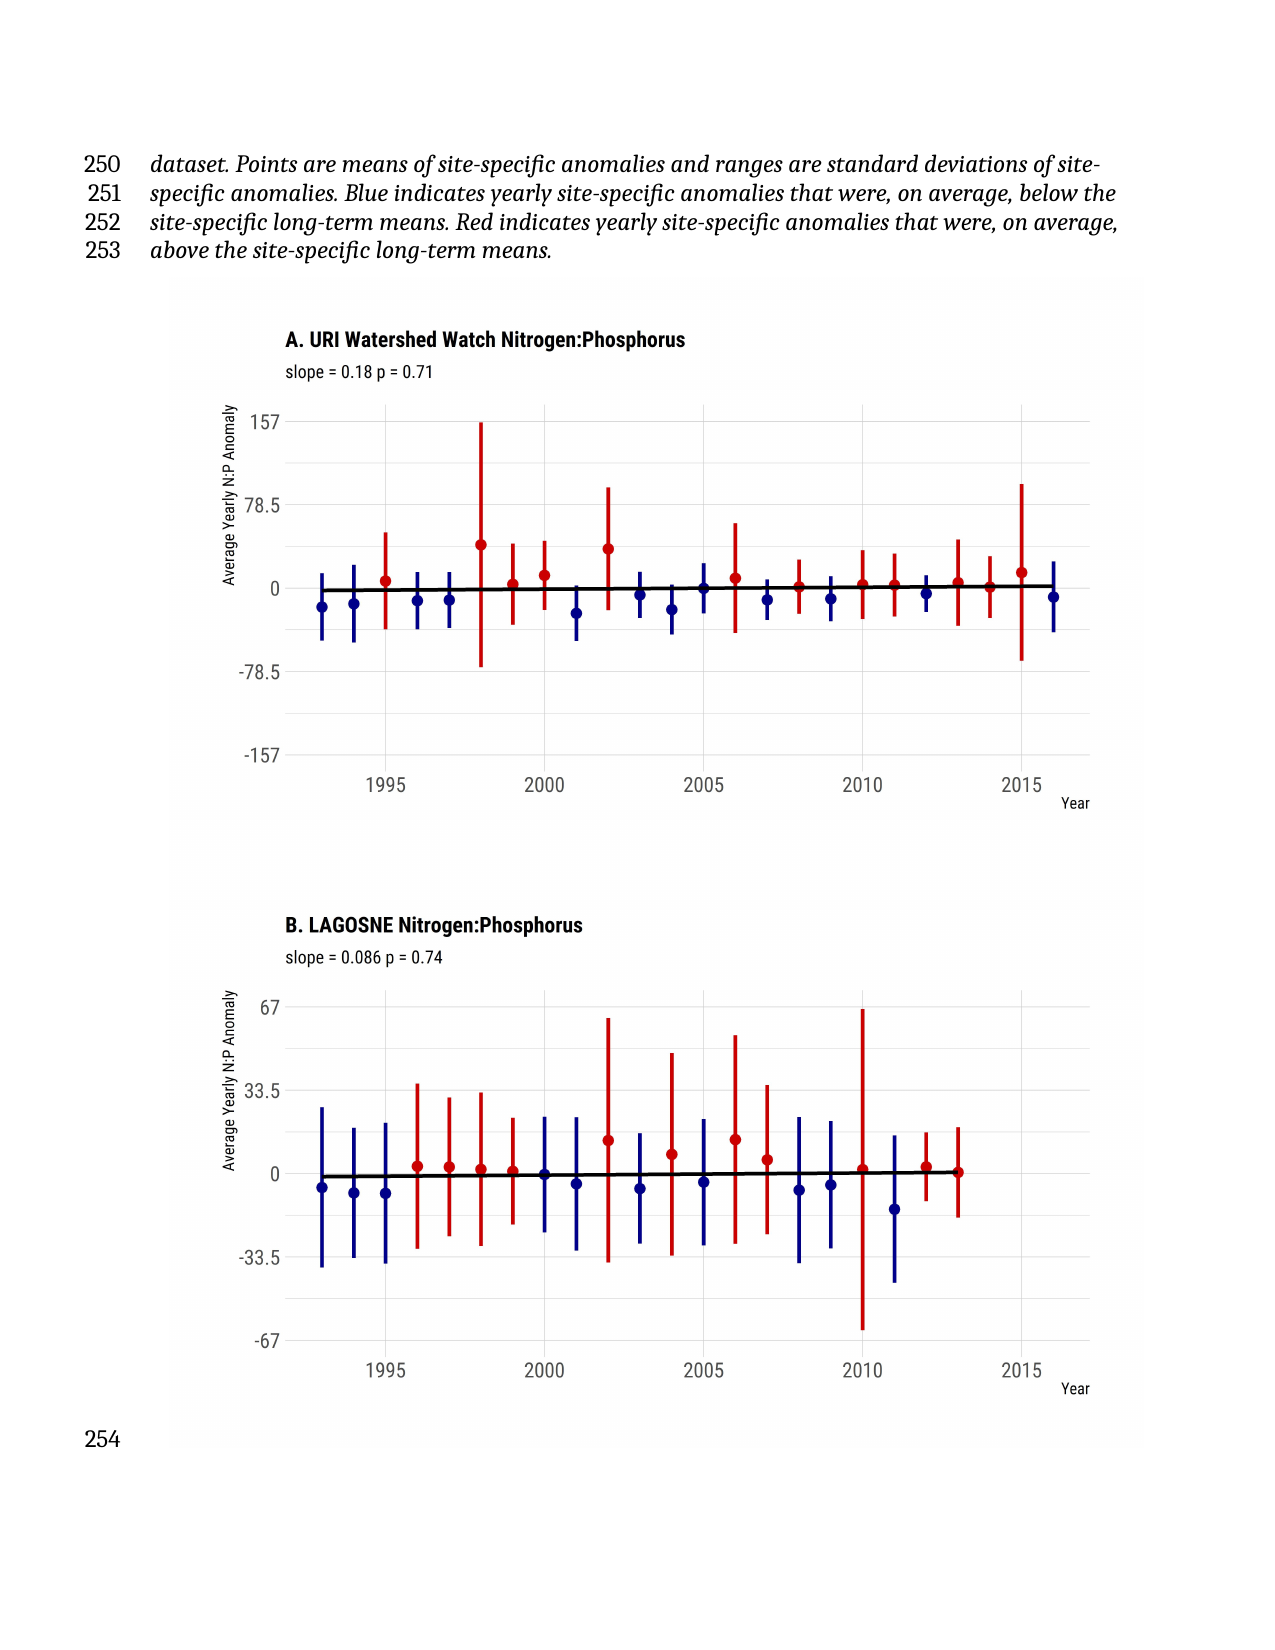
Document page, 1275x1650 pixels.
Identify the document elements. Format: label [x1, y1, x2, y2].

picture [168, 277, 1144, 1448]
text [150, 150, 1125, 265]
